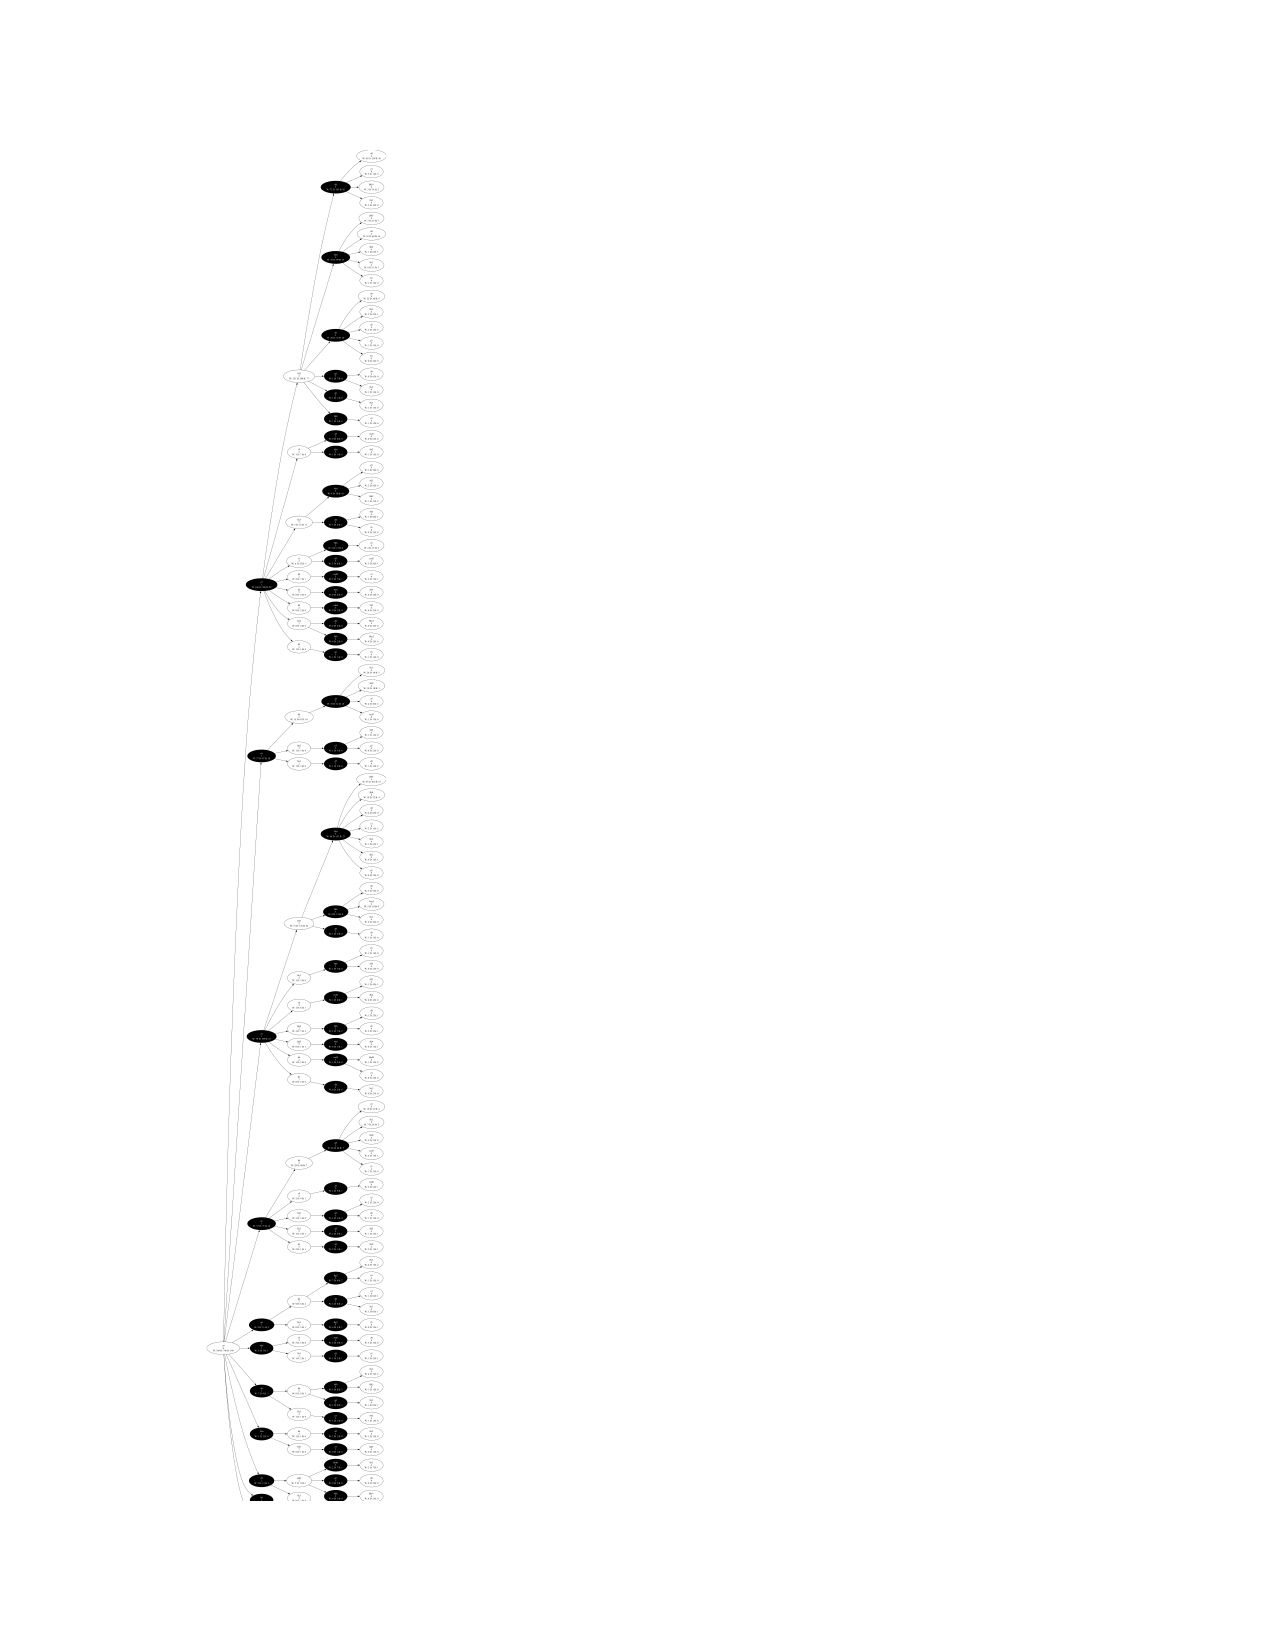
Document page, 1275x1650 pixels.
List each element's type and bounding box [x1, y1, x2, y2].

picture [206, 150, 387, 1501]
